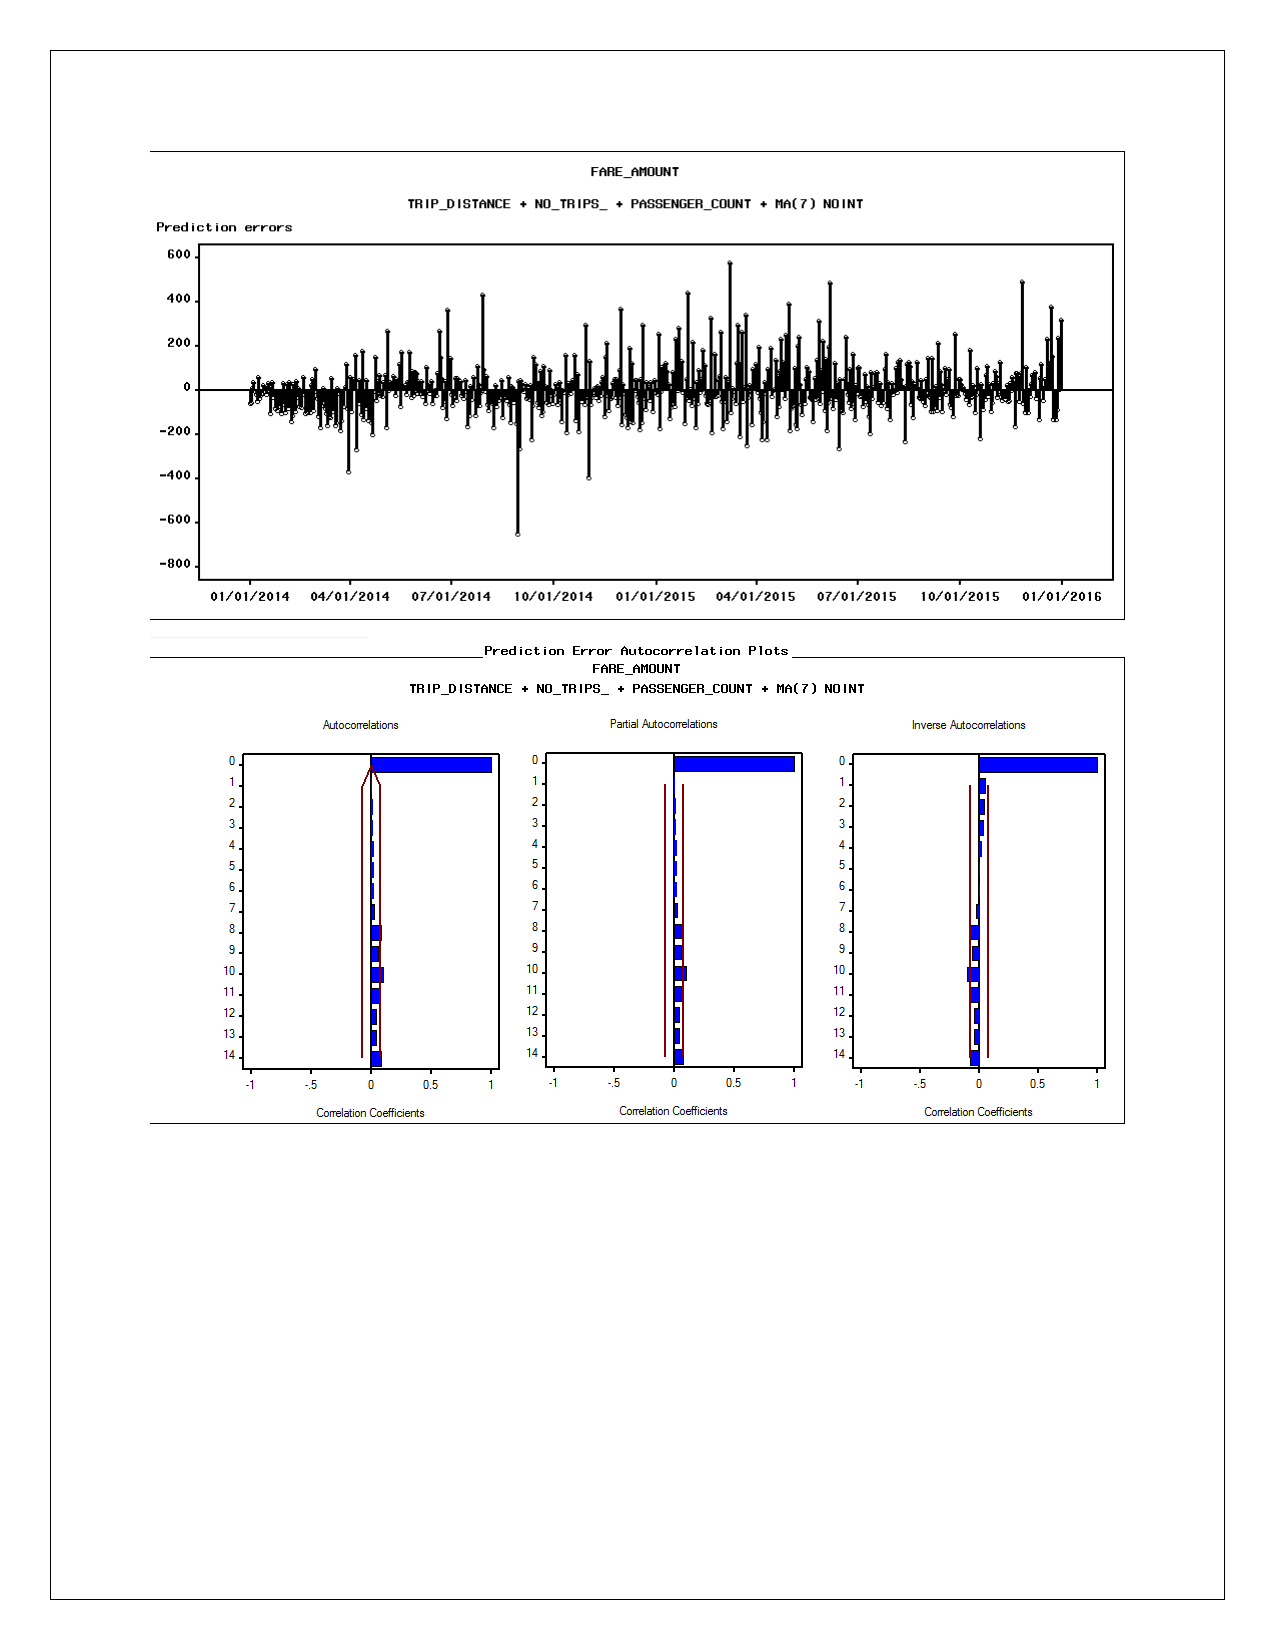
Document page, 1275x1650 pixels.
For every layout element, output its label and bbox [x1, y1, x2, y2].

picture [150, 150, 1125, 621]
picture [150, 637, 1125, 1126]
